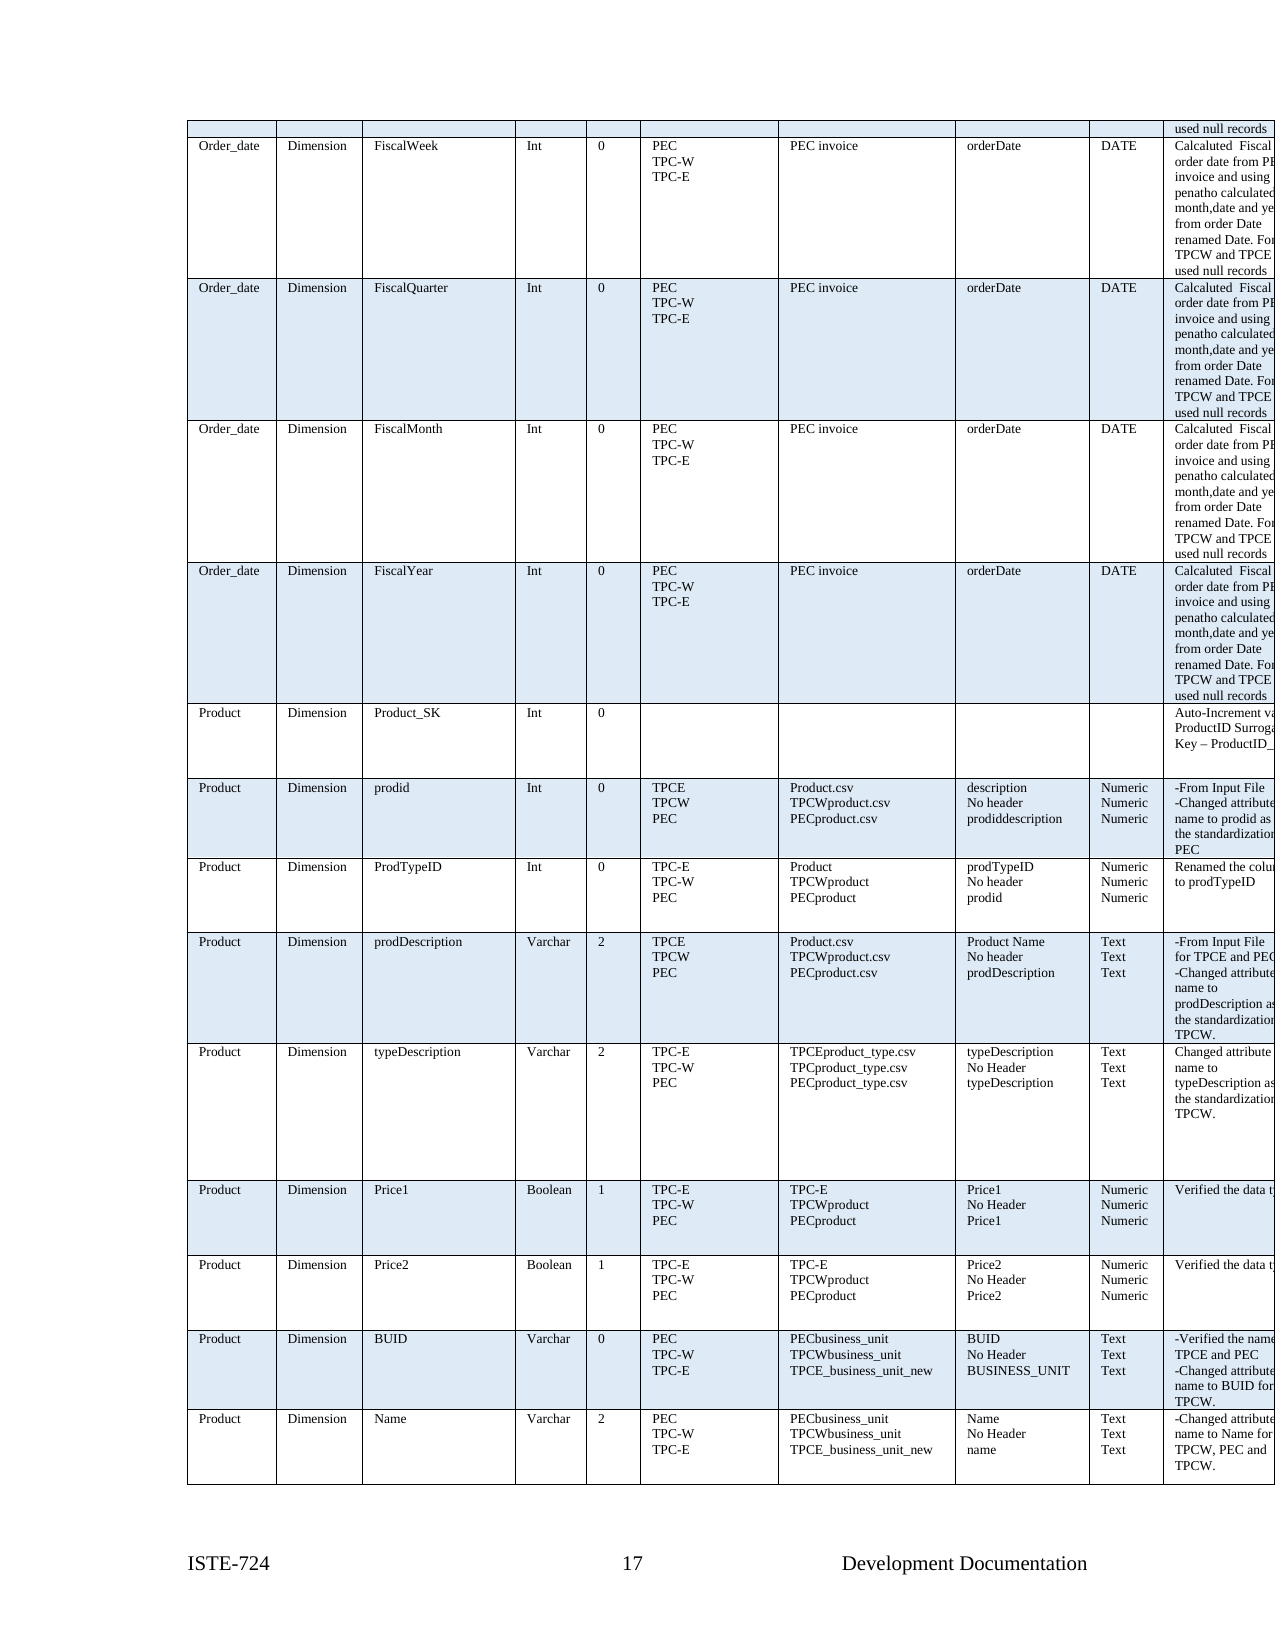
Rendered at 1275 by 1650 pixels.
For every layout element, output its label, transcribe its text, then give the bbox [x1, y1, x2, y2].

table_cell 0 [587, 138, 640, 278]
table_cell TPC-E TPC-W PEC [641, 1256, 778, 1330]
table_cell PEC TPC-W TPC-E [641, 138, 778, 278]
table_cell Product [188, 1044, 276, 1180]
table_cell Price2 [363, 1256, 515, 1330]
table_cell TPC-E TPC-W PEC [641, 1044, 778, 1180]
table_cell Changed attribute name to typeDescription as per the standardization for TPCW. [1164, 1044, 1274, 1180]
table_cell Product TPCWproduct PECproduct [779, 859, 955, 932]
table_cell PEC invoice [779, 421, 955, 562]
table_cell FiscalWeek [363, 138, 515, 278]
table_cell 0 [587, 1331, 640, 1409]
table_cell Name No Header name [956, 1410, 1089, 1484]
table_cell Dimension [277, 704, 362, 778]
table_cell 0 [587, 421, 640, 562]
table_cell 0 [587, 563, 640, 703]
table_cell PECbusiness_unit TPCWbusiness_unit TPCE_business_unit_new [779, 1331, 955, 1409]
table_cell DATE [1090, 563, 1163, 703]
table_cell PEC TPC-W TPC-E [641, 279, 778, 420]
table_cell Order_date [188, 563, 276, 703]
table_cell PEC TPC-W TPC-E [641, 121, 778, 137]
table_cell Order_date [188, 279, 276, 420]
table_cell 0 [587, 704, 640, 778]
table_cell Text Text Text [1090, 1410, 1163, 1484]
table_cell Varchar [516, 933, 586, 1043]
table_cell -Changed attribute name to Name for TPCW, PEC and TPCW. [1164, 1410, 1274, 1484]
table_cell 0 [587, 279, 640, 420]
table_cell TPC-E TPC-W PEC [641, 859, 778, 932]
table_cell -From Input File -Changed attribute name to prodid as per the standardization for PEC [1164, 779, 1274, 857]
table_cell Numeric Numeric Numeric [1090, 779, 1163, 857]
table_cell Varchar [516, 1044, 586, 1180]
table_cell -From Input File for TPCE and PEC. -Changed attribute name to prodDescription as per the standardization for TPCW. [1164, 933, 1274, 1043]
table_cell Product_SK [363, 704, 515, 778]
table_cell Text Text Text [1090, 1044, 1163, 1180]
table_cell -Verified the name for TPCE and PEC -Changed attribute name to BUID for TPCW. [1164, 1331, 1274, 1409]
table_cell Dimension [277, 563, 362, 703]
table_cell Price1 [363, 1181, 515, 1255]
table_cell Dimension [277, 1181, 362, 1255]
table_cell Dimension [277, 279, 362, 420]
table_cell TPC-E TPC-W PEC [641, 1181, 778, 1255]
table_cell FiscalQuarter [363, 279, 515, 420]
table_cell PEC invoice [779, 138, 955, 278]
table_cell Product [188, 1410, 276, 1484]
table_cell ProdTypeID [363, 859, 515, 932]
table_cell FiscalDay [363, 121, 515, 137]
table_cell 0 [587, 779, 640, 857]
table_cell Dimension [277, 138, 362, 278]
table_cell prodDescription [363, 933, 515, 1043]
table_cell Product [188, 859, 276, 932]
table_cell Product Name No header prodDescription [956, 933, 1089, 1043]
table_cell Name [363, 1410, 515, 1484]
table_cell orderDate [956, 138, 1089, 278]
table_cell Product [188, 1256, 276, 1330]
table_cell Int [516, 421, 586, 562]
table_cell 2 [587, 1410, 640, 1484]
table_cell Order_date [188, 121, 276, 137]
table_cell Price1 No Header Price1 [956, 1181, 1089, 1255]
table_cell typeDescription No Header typeDescription [956, 1044, 1089, 1180]
table_cell orderDate [956, 121, 1089, 137]
table_cell PEC TPC-W TPC-E [641, 1410, 778, 1484]
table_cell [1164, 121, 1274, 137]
table_cell Varchar [516, 1331, 586, 1409]
table_cell PEC invoice [779, 279, 955, 420]
table_cell orderDate [956, 563, 1089, 703]
table_cell [641, 704, 778, 778]
table_cell Product [188, 1331, 276, 1409]
table_cell 0 [587, 859, 640, 932]
table_cell FiscalMonth [363, 421, 515, 562]
table_cell Auto-Increment value ProductID Surrogate Key – ProductID_SK [1164, 704, 1274, 778]
table_cell BUID [363, 1331, 515, 1409]
table_cell Dimension [277, 1331, 362, 1409]
table_cell Varchar [516, 1410, 586, 1484]
table_cell PEC invoice [779, 121, 955, 137]
table_cell Verified the data type. [1164, 1181, 1274, 1255]
table_cell TPCE TPCW PEC [641, 779, 778, 857]
table_cell Dimension [277, 859, 362, 932]
table_cell BUID No Header BUSINESS_UNIT [956, 1331, 1089, 1409]
table_cell Dimension [277, 779, 362, 857]
table_cell 1 [587, 1181, 640, 1255]
table_cell Int [516, 779, 586, 857]
table_cell orderDate [956, 279, 1089, 420]
table_cell Dimension [277, 421, 362, 562]
table_cell TPC-E TPCWproduct PECproduct [779, 1181, 955, 1255]
table_cell Dimension [277, 933, 362, 1043]
table_cell PEC TPC-W TPC-E [641, 1331, 778, 1409]
table_cell PEC invoice [779, 563, 955, 703]
table_cell Dimension [277, 1044, 362, 1180]
table_cell description No header prodiddescription [956, 779, 1089, 857]
table_cell Text Text Text [1090, 933, 1163, 1043]
table_cell TPCEproduct_type.csv TPCproduct_type.csv PECproduct_type.csv [779, 1044, 955, 1180]
table_cell Product [188, 704, 276, 778]
table_cell Dimension [277, 1410, 362, 1484]
table_cell Product.csv TPCWproduct.csv PECproduct.csv [779, 779, 955, 857]
table_cell Product [188, 779, 276, 857]
table_cell Verified the data type. [1164, 1256, 1274, 1330]
table_cell Product [188, 933, 276, 1043]
table_cell Numeric Numeric Numeric [1090, 859, 1163, 932]
table_cell Int [516, 279, 586, 420]
table_cell PEC TPC-W TPC-E [641, 421, 778, 562]
table_cell 0 [587, 121, 640, 137]
table_cell Dimension [277, 1256, 362, 1330]
table_cell [779, 704, 955, 778]
table_cell Text Text Text [1090, 1331, 1163, 1409]
table_cell Boolean [516, 1181, 586, 1255]
table_cell 2 [587, 1044, 640, 1180]
table_cell Product.csv TPCWproduct.csv PECproduct.csv [779, 933, 955, 1043]
table_cell Order_date [188, 421, 276, 562]
table_cell Int [516, 704, 586, 778]
table_cell DATE [1090, 421, 1163, 562]
table_cell prodTypeID No header prodid [956, 859, 1089, 932]
table_cell Boolean [516, 1256, 586, 1330]
table_cell Renamed the column to prodTypeID [1164, 859, 1274, 932]
table_cell Int [516, 121, 586, 137]
table_cell Product [188, 1181, 276, 1255]
table_cell prodid [363, 779, 515, 857]
table_cell PEC TPC-W TPC-E [641, 563, 778, 703]
table_cell Price2 No Header Price2 [956, 1256, 1089, 1330]
table_cell Dimension [277, 121, 362, 137]
table_cell Int [516, 138, 586, 278]
table_cell DATE [1090, 279, 1163, 420]
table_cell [1164, 138, 1274, 278]
table_cell TPCE TPCW PEC [641, 933, 778, 1043]
table_cell 2 [587, 933, 640, 1043]
table_cell 1 [587, 1256, 640, 1330]
table_cell DATE [1090, 138, 1163, 278]
table_cell [1090, 704, 1163, 778]
table_cell Int [516, 859, 586, 932]
table_cell Int [516, 563, 586, 703]
table_cell [956, 704, 1089, 778]
table_cell Order_date [188, 138, 276, 278]
table_cell TPC-E TPCWproduct PECproduct [779, 1256, 955, 1330]
table_cell Numeric Numeric Numeric [1090, 1181, 1163, 1255]
table_cell orderDate [956, 421, 1089, 562]
table_cell Numeric Numeric Numeric [1090, 1256, 1163, 1330]
table_cell DATE [1090, 121, 1163, 137]
table_cell FiscalYear [363, 563, 515, 703]
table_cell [779, 1410, 955, 1484]
table_cell typeDescription [363, 1044, 515, 1180]
